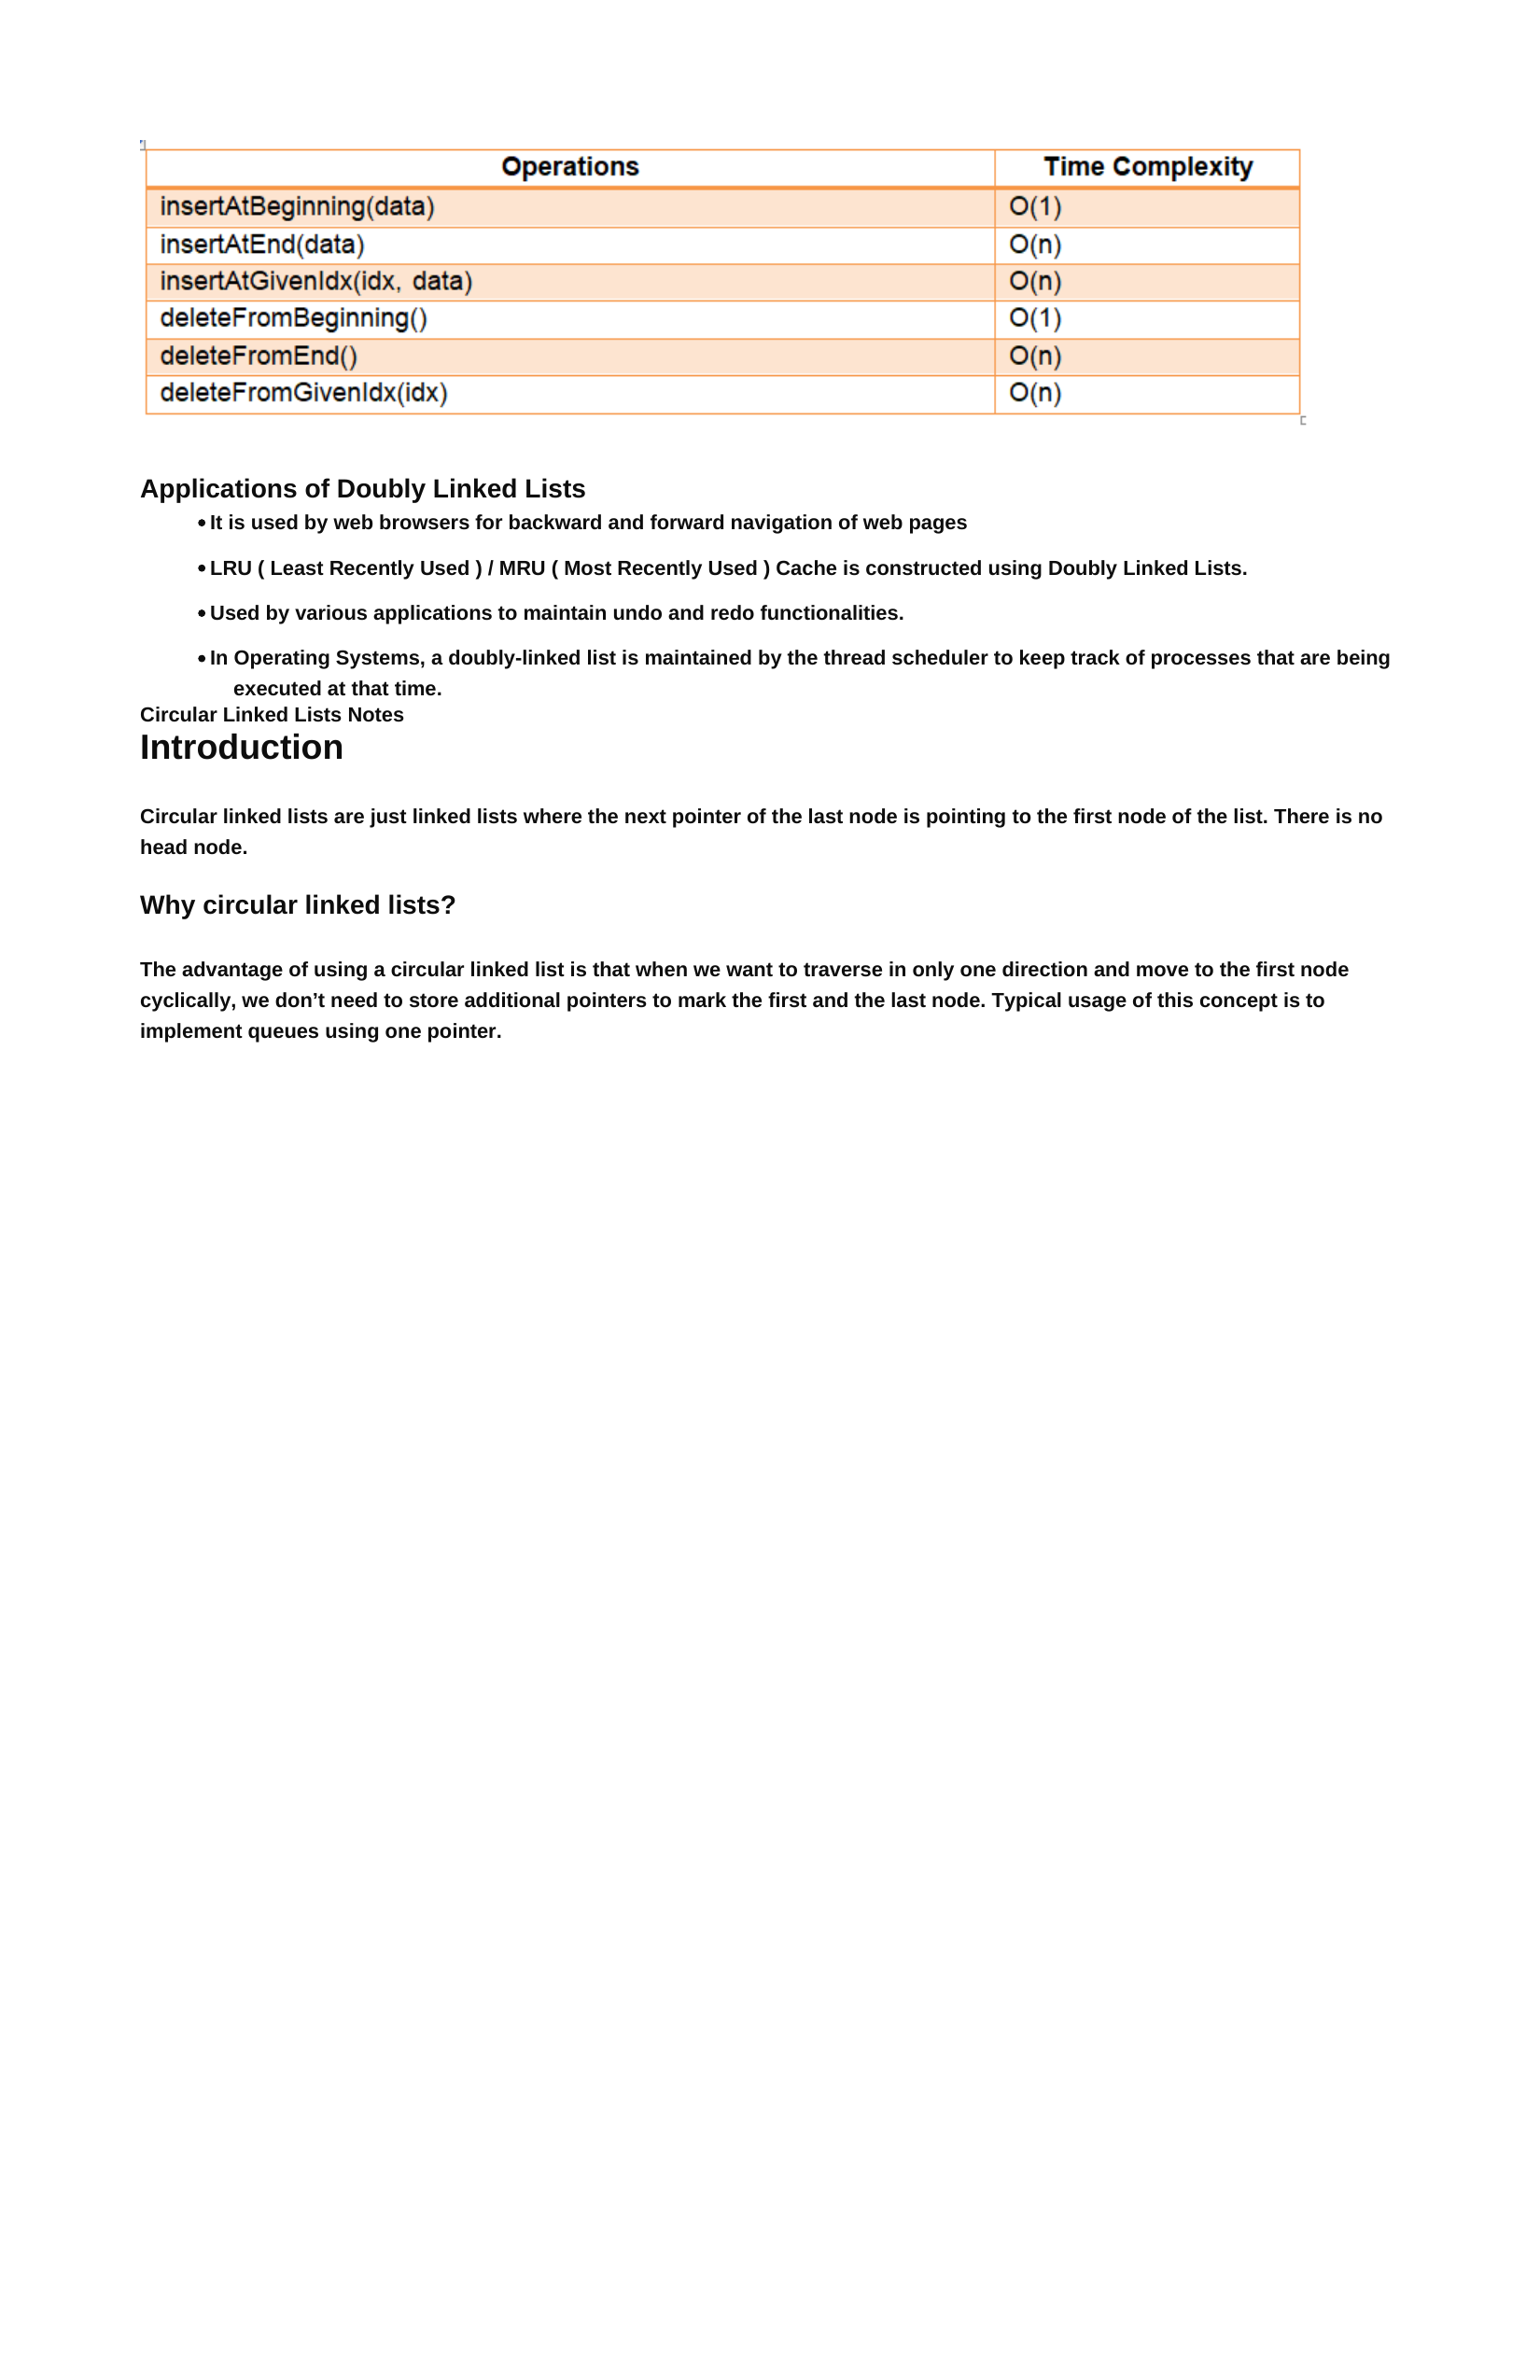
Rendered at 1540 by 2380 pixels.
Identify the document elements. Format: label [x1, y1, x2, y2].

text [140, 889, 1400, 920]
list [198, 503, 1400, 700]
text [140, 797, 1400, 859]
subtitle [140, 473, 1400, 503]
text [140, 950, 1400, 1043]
picture [140, 140, 1307, 427]
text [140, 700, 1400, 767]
